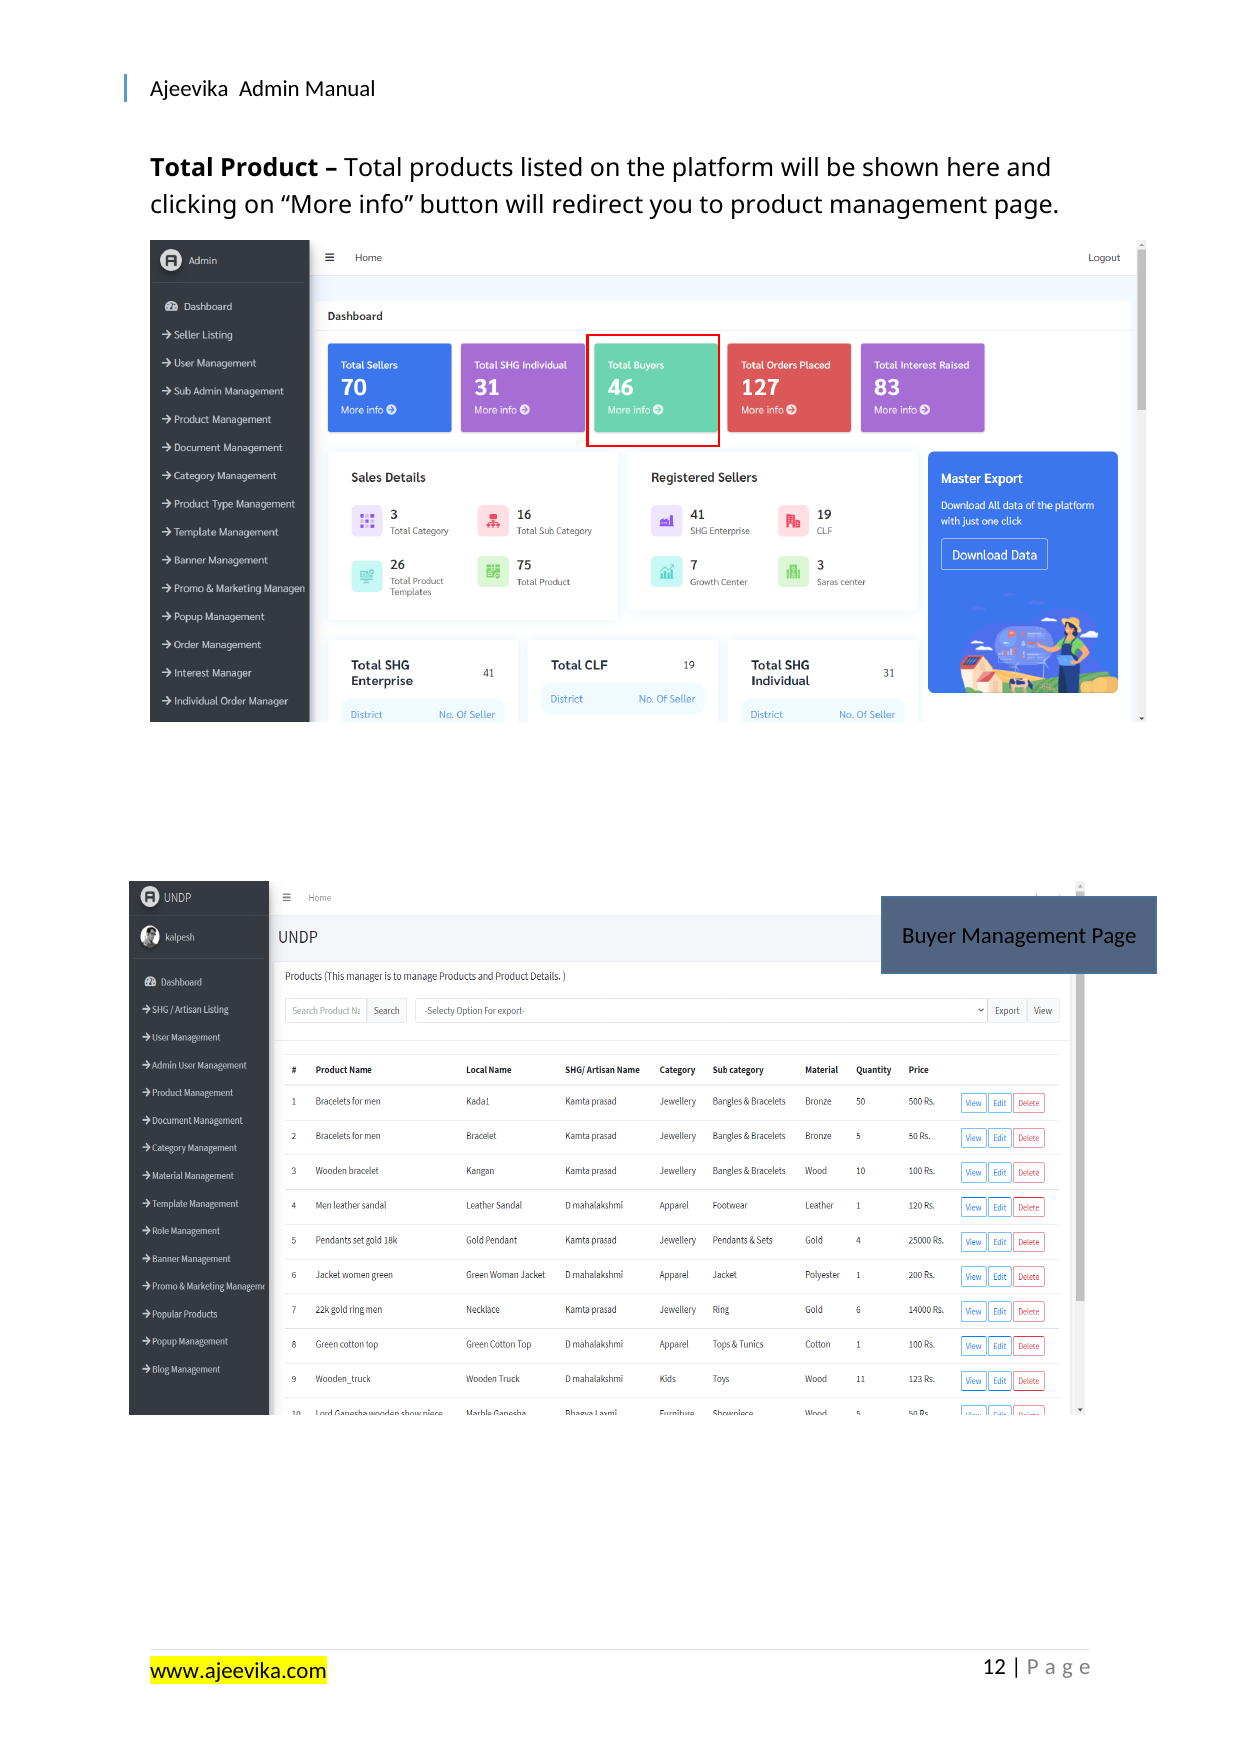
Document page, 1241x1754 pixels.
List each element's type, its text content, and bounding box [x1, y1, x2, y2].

picture [129, 881, 1085, 1415]
text Total Product – Total products listed on the platform will be shown here and clicking on “More info” button will redirect you to product management page. [150, 150, 1090, 221]
picture [150, 240, 1147, 722]
